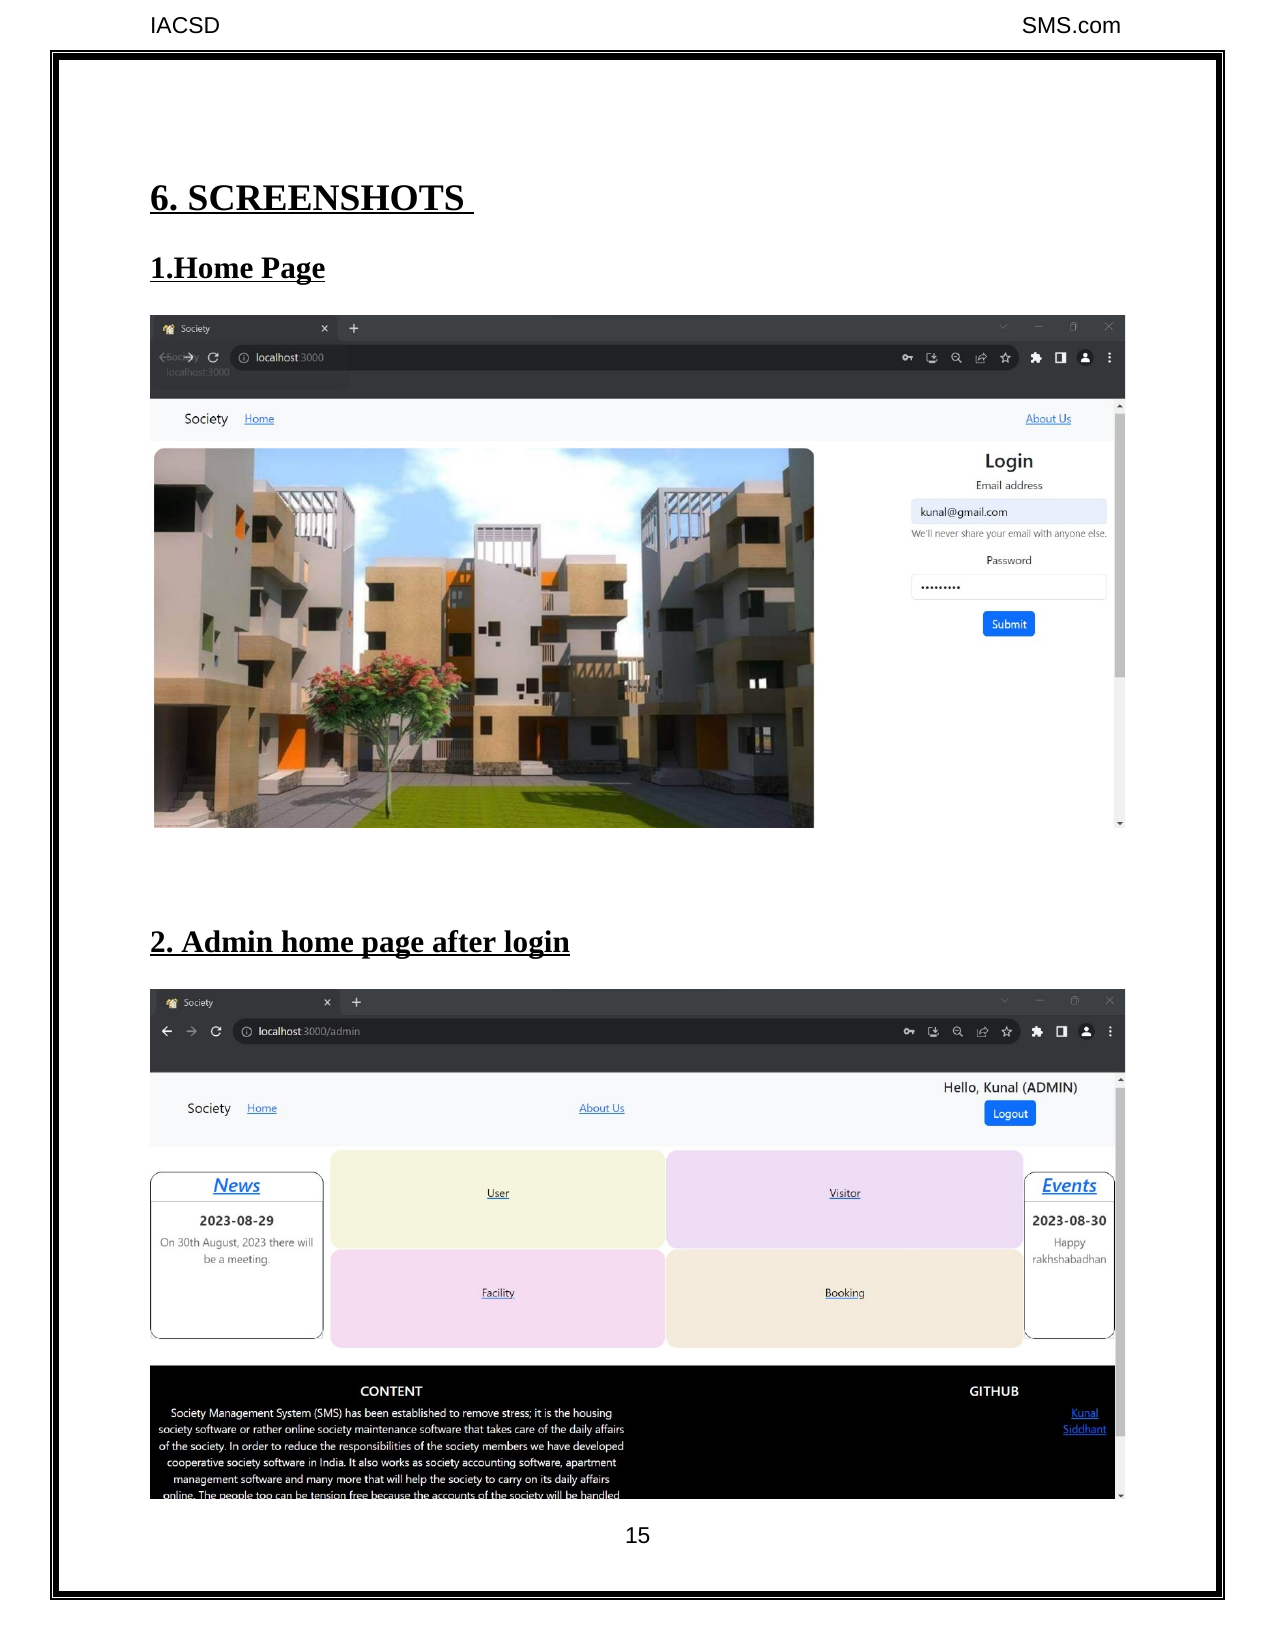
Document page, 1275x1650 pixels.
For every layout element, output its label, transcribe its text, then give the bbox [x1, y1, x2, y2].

picture [150, 315, 1125, 828]
text 6. SCREENSHOTS [150, 175, 1125, 218]
text 2. Admin home page after login [150, 923, 1125, 959]
text 1.Home Page [150, 249, 1125, 286]
picture [150, 989, 1125, 1499]
